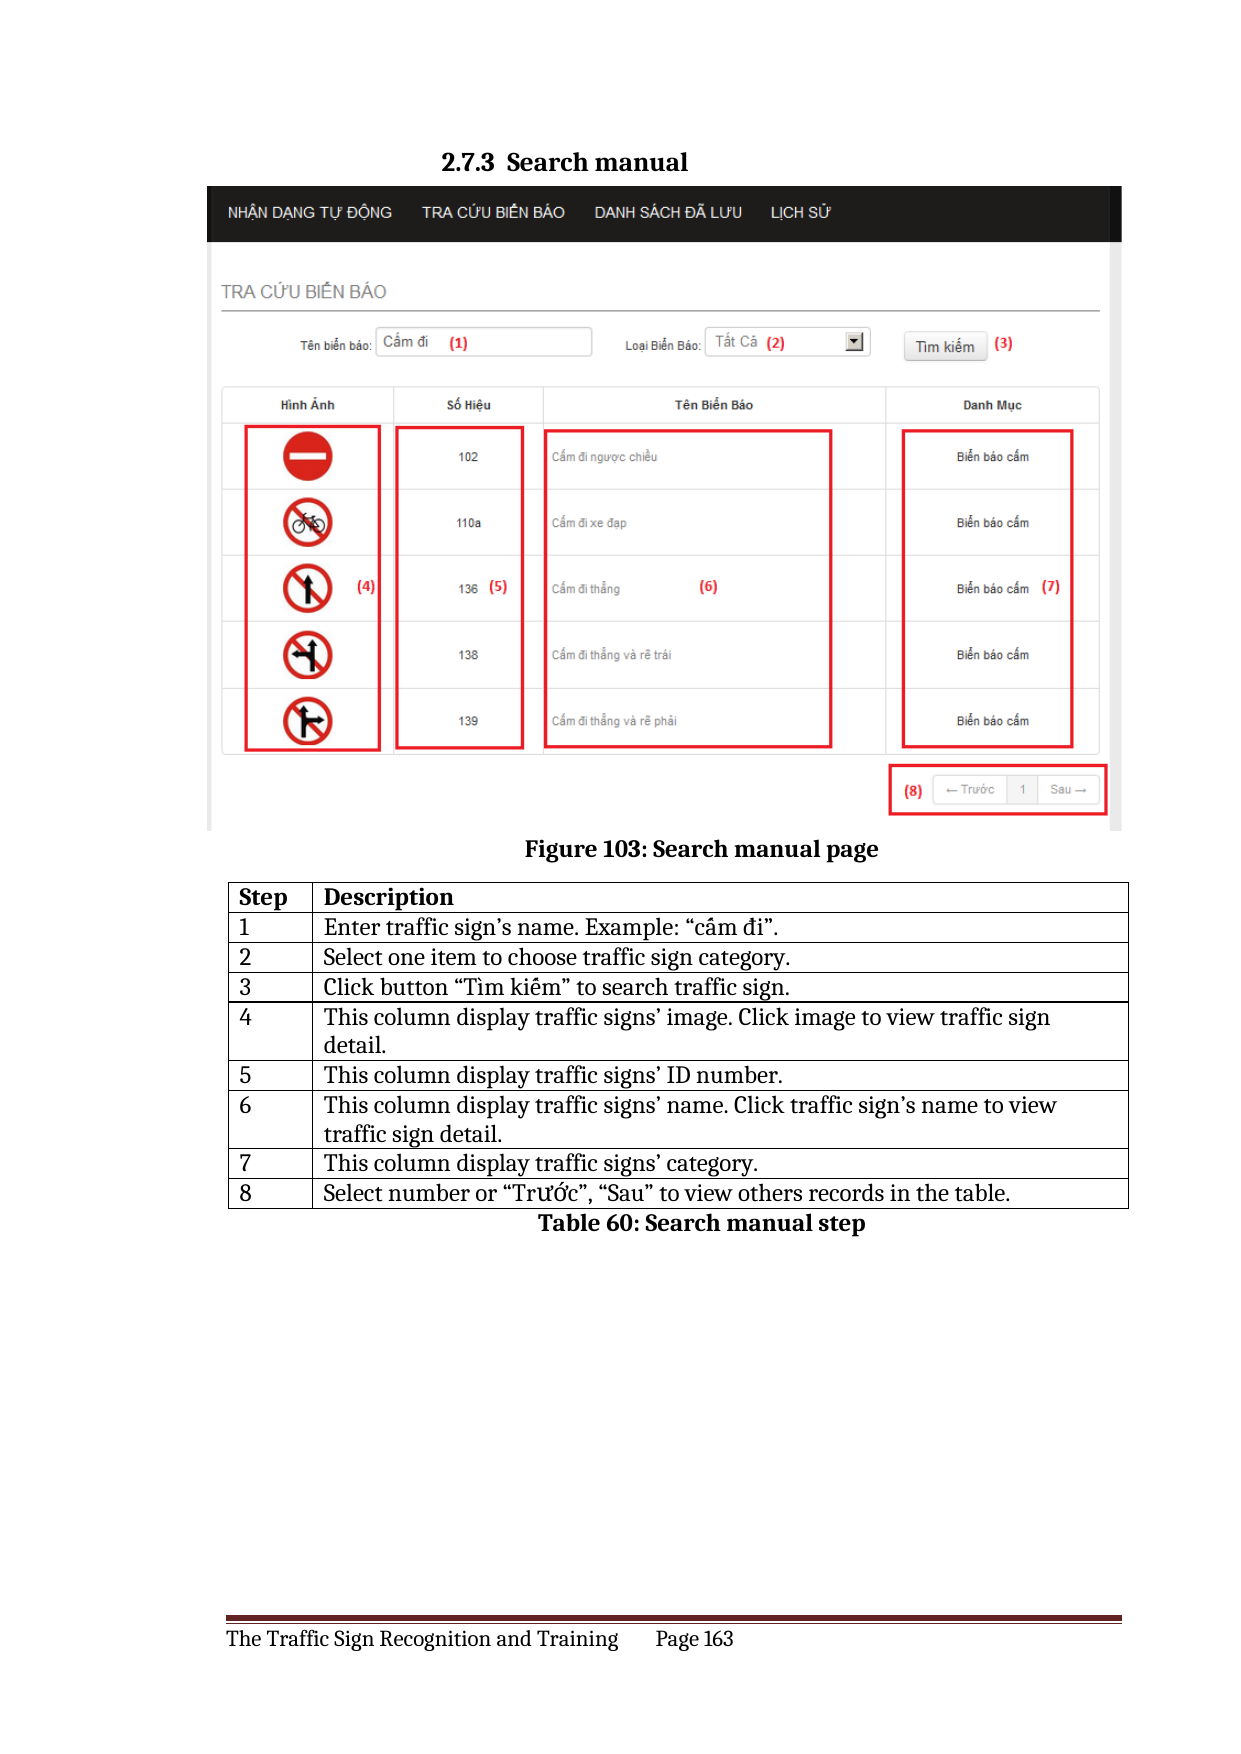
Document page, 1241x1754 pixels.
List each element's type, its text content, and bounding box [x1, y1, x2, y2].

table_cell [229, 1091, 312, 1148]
list Figure 103: Search manual page [282, 834, 1122, 863]
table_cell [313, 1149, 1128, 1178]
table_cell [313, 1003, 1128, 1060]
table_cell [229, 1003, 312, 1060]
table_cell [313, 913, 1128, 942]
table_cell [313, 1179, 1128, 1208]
subtitle Search manual [441, 147, 1122, 178]
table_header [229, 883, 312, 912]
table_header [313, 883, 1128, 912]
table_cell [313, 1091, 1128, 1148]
list Table 60: Search manual step [282, 1209, 1122, 1238]
picture [207, 186, 1122, 831]
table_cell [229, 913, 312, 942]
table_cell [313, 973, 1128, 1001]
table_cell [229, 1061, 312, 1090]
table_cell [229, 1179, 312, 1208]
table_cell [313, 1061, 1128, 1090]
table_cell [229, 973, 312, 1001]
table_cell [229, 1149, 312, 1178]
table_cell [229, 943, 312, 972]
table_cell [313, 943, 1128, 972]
